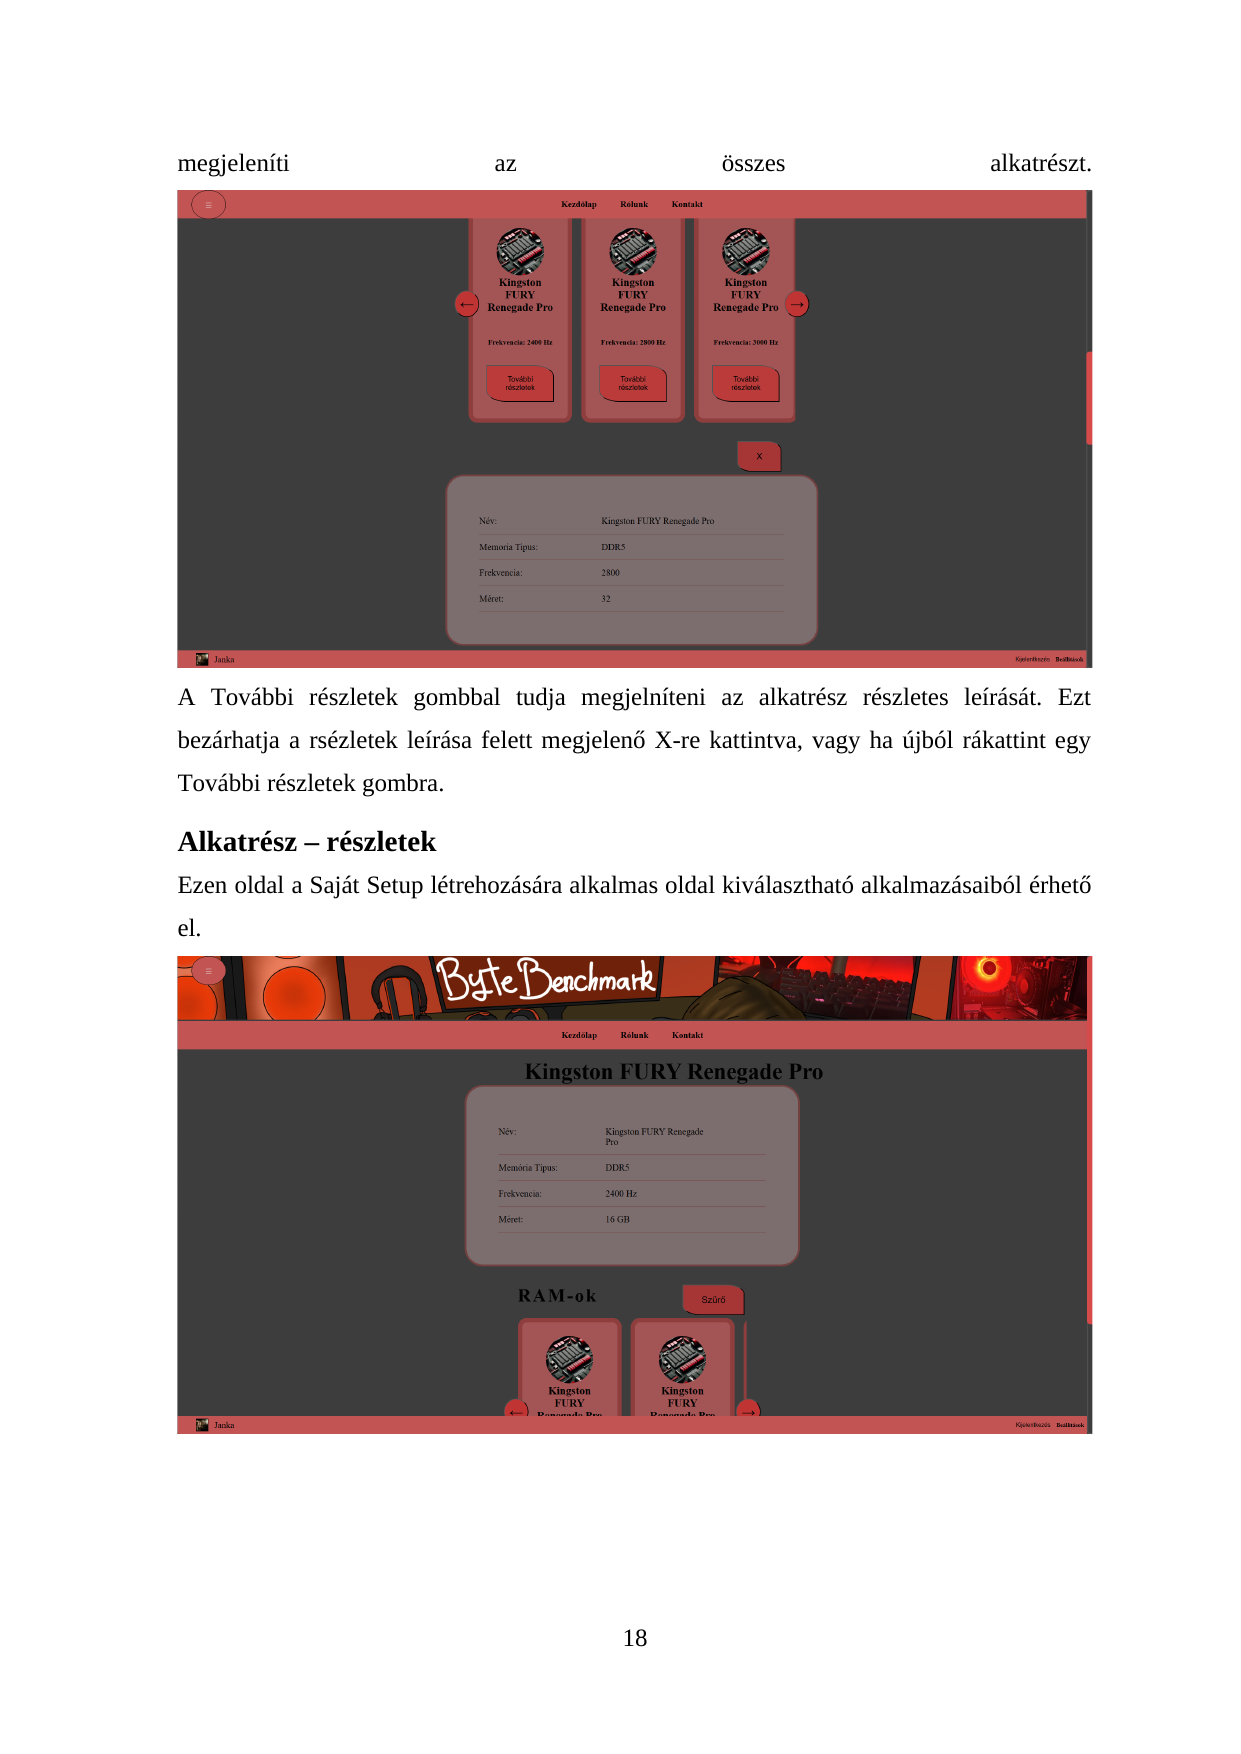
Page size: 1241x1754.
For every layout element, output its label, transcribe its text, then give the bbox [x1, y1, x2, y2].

text A További részletek gombbal tudja megjelníteni az alkatrész részletes leírását. Ezt bezárhatja a rsézletek leírása felett megjelenő X-re kattintva, vagy ha újból rákattint egy További részletek gombra. [177, 682, 1092, 797]
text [177, 148, 1092, 190]
subtitle Alkatrész – részletek [177, 824, 1092, 858]
picture [177, 956, 1093, 1434]
text Ezen oldal a Saját Setup létrehozására alkalmas oldal kiválasztható alkalmazásaiból érhető el. [177, 870, 1092, 956]
picture [177, 190, 1093, 668]
